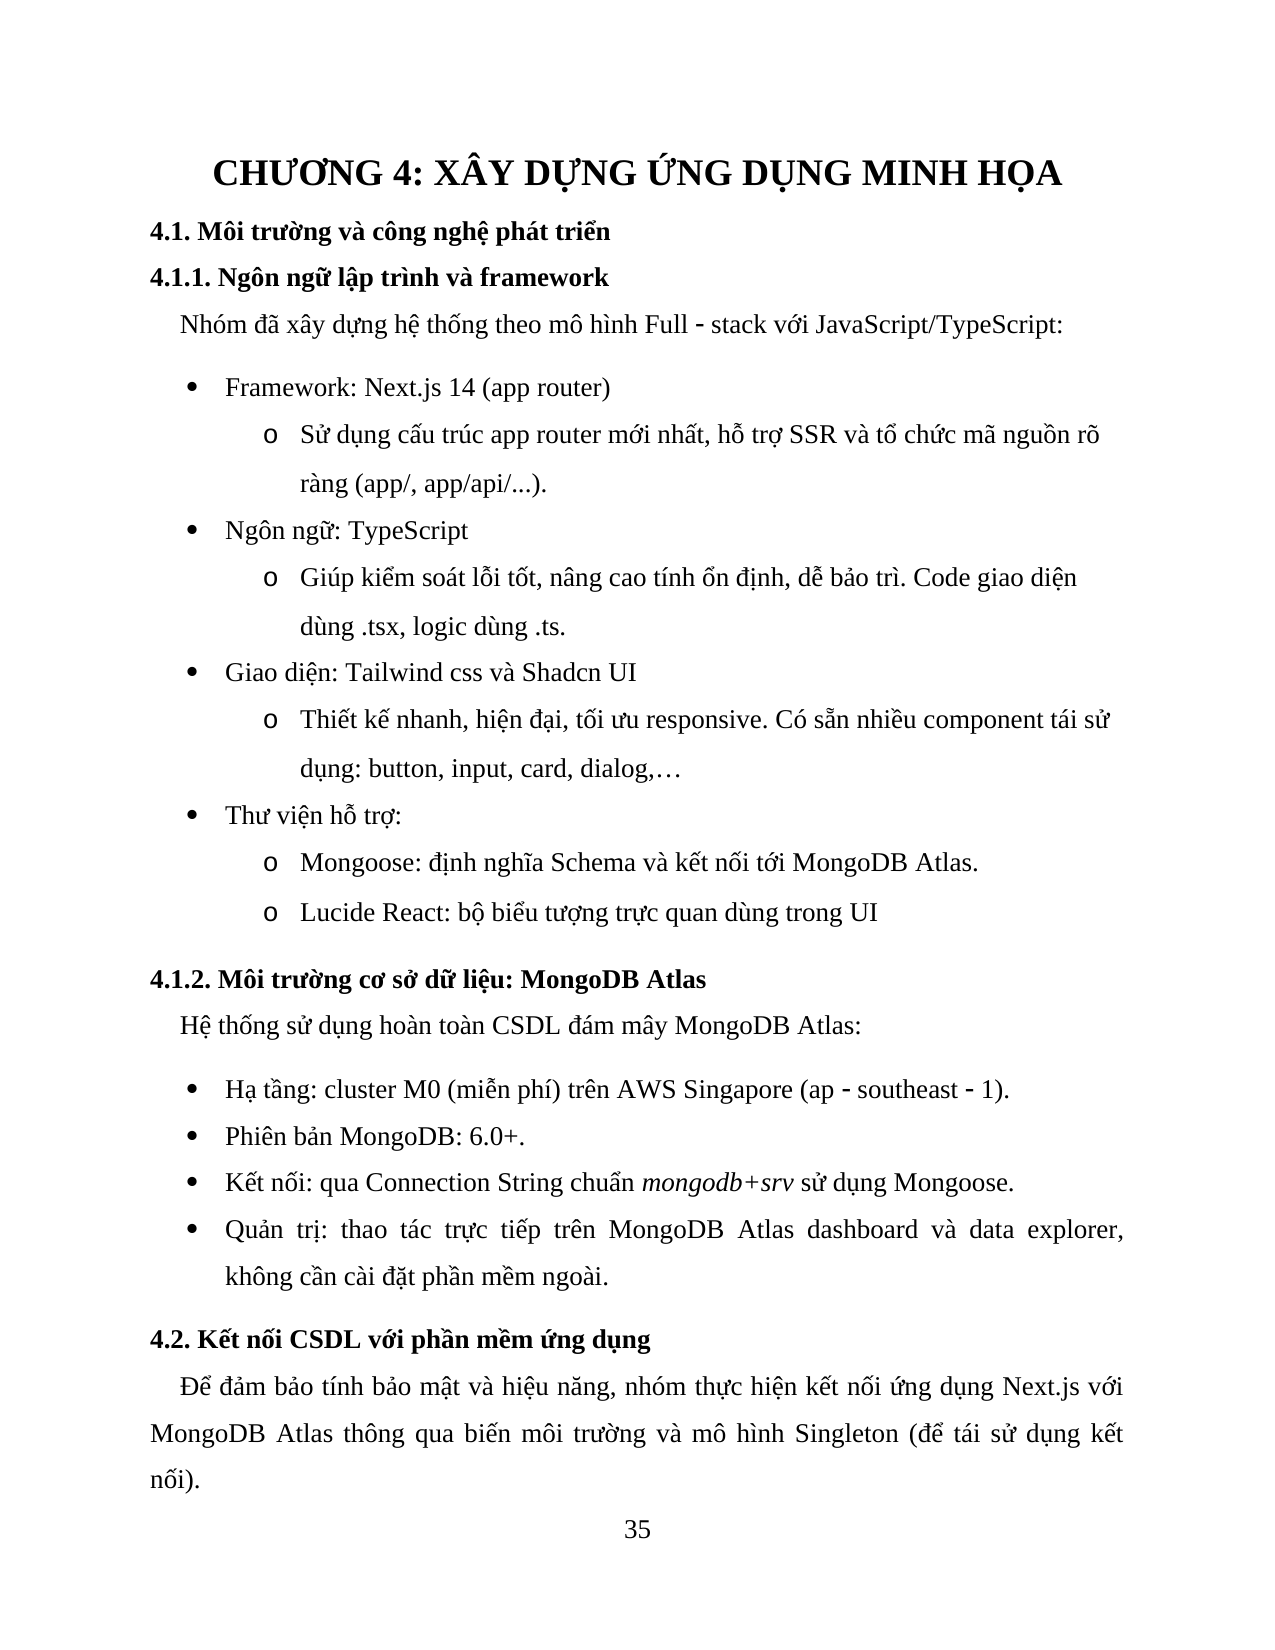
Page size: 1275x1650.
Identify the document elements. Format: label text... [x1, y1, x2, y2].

list Phiên bản MongoDB: 6.0+. [187, 1120, 1125, 1151]
subtitle 4.1.1. Ngôn ngữ lập trình và framework [150, 261, 1125, 292]
subtitle CHƯƠNG 4: XÂY DỰNG ỨNG DỤNG MINH HỌA [150, 150, 1125, 193]
list Hạ tầng: cluster M0 (miễn phí) trên AWS Singapore (ap southeast 1). [187, 1073, 1125, 1104]
list Sử dụng cấu trúc app router mới nhất, hỗ trợ SSR và tổ chức mã nguồn rõ ràng (app/, app/api/...). [262, 418, 1125, 498]
text Nhóm đã xây dựng hệ thống theo mô hình Full stack với JavaScript/TypeScript: [150, 308, 1125, 339]
list Giao diện: Tailwind css và Shadcn UI [187, 657, 1125, 688]
list Framework: Next.js 14 (app router) [187, 372, 1125, 403]
list Thư viện hỗ trợ: [187, 799, 1125, 830]
list Ngôn ngữ: TypeScript [187, 514, 1125, 545]
list Quản trị: thao tác trực tiếp trên MongoDB Atlas dashboard và data explorer, không cần cài đặt phần mềm ngoài. [187, 1213, 1125, 1291]
list Kết nối: qua Connection String chuẩn mongodb+srv sử dụng Mongoose. [187, 1167, 1125, 1198]
text Hệ thống sử dụng hoàn toàn CSDL đám mây MongoDB Atlas: [150, 1009, 1125, 1041]
list Mongoose: định nghĩa Schema và kết nối tới MongoDB Atlas. [262, 846, 1125, 879]
list Thiết kế nhanh, hiện đại, tối ưu responsive. Có sẵn nhiều component tái sử dụng: button, input, card, dialog,… [262, 703, 1125, 783]
subtitle 4.1.2. Môi trường cơ sở dữ liệu: MongoDB Atlas [150, 963, 1125, 994]
list Lucide React: bộ biểu tượng trực quan dùng trong UI [262, 896, 1125, 929]
subtitle 4.1. Môi trường và công nghệ phát triển [150, 215, 1125, 246]
list Giúp kiểm soát lỗi tốt, nâng cao tính ổn định, dễ bảo trì. Code giao diện dùng .tsx, logic dùng .ts. [262, 561, 1125, 641]
list Để đảm bảo tính bảo mật và hiệu năng, nhóm thực hiện kết nối ứng dụng Next.js với MongoDB Atlas thông qua biến môi trường và mô hình Singleton (để tái sử dụng kết nối). [150, 1370, 1125, 1495]
subtitle 4.2. Kết nối CSDL với phần mềm ứng dụng [150, 1323, 1125, 1355]
